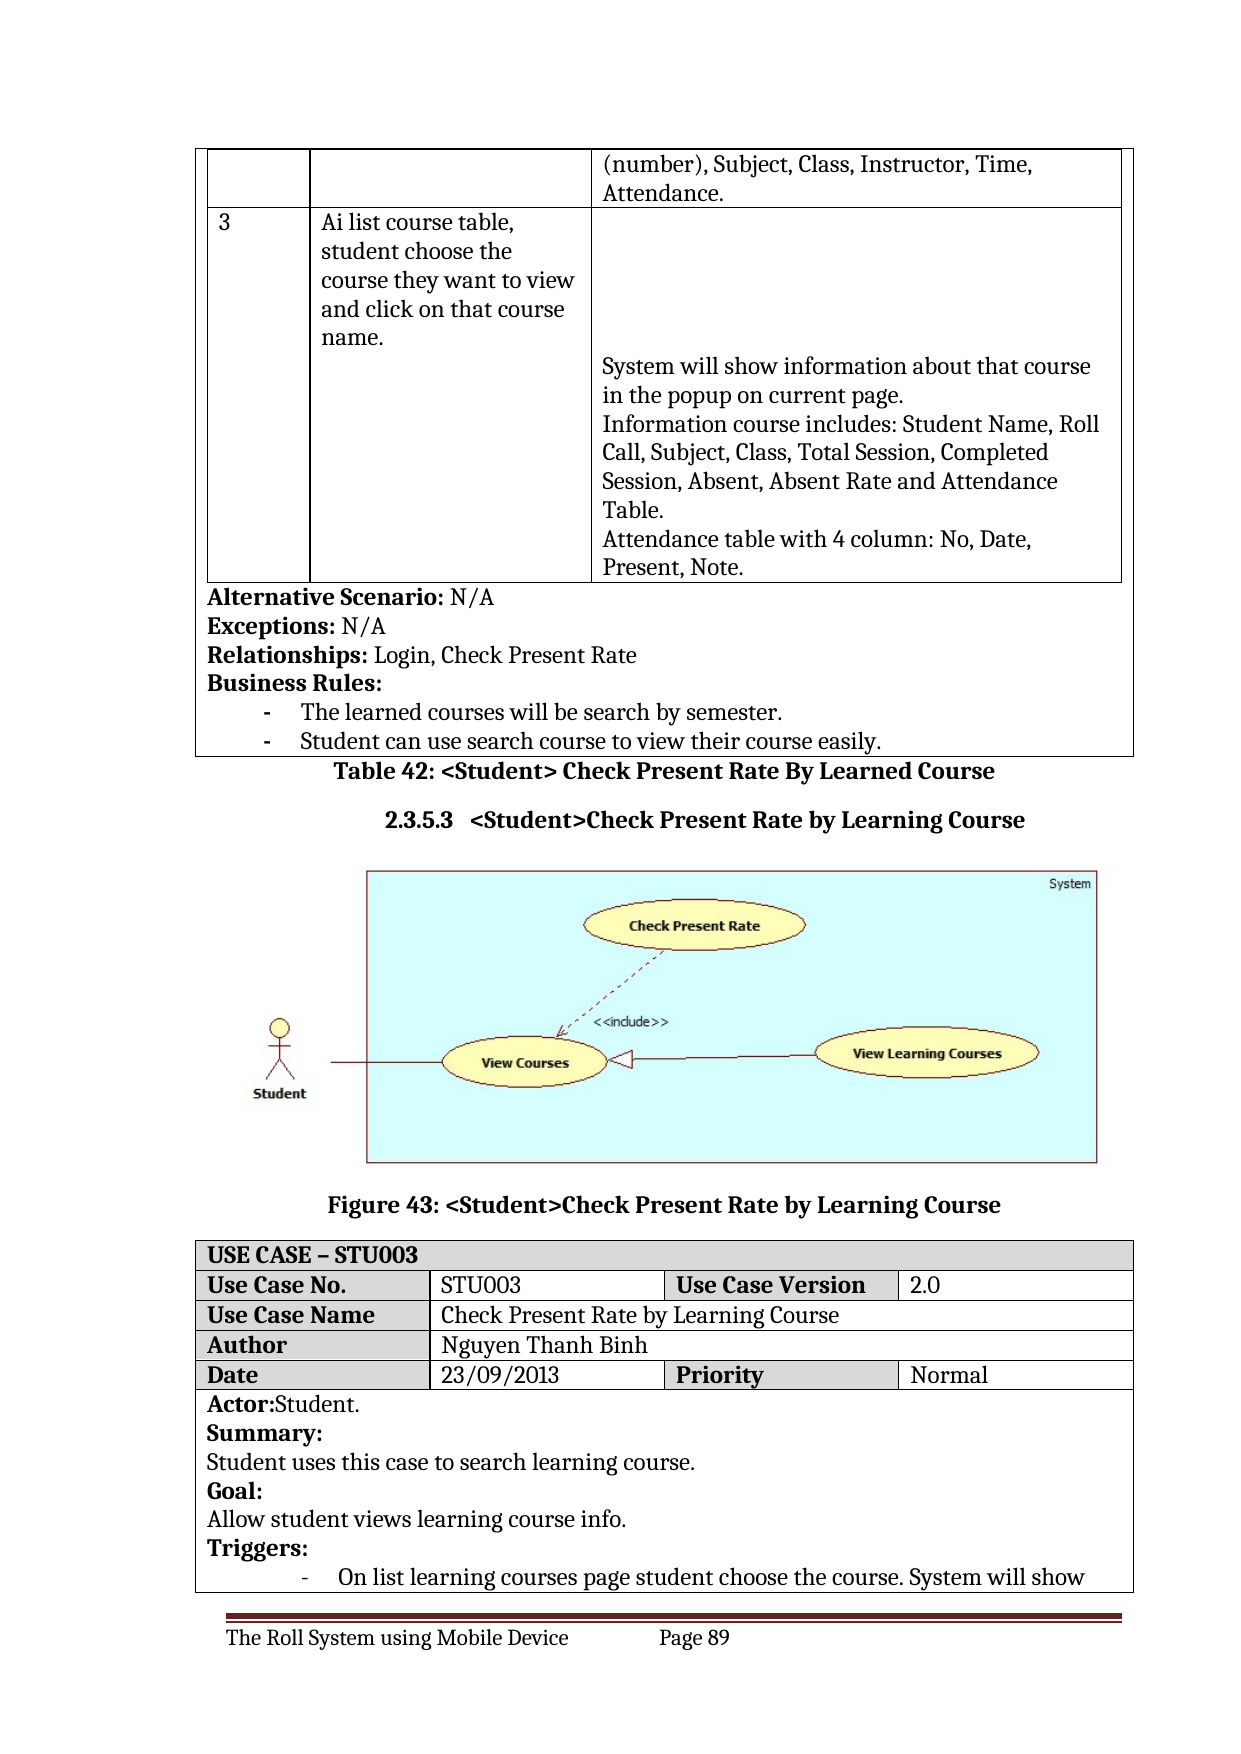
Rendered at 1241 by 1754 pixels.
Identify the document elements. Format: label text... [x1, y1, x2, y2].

subtitle <Student>Check Present Rate by Learning Course [385, 806, 1122, 835]
table_header USE CASE – STU003 [196, 1241, 1133, 1270]
table_cell Use Case Version [665, 1271, 898, 1300]
table_cell Check Present Rate by Learning Course [431, 1301, 1133, 1330]
table_cell Use Case No. [196, 1271, 429, 1300]
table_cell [196, 149, 1133, 756]
table_cell STU003 [431, 1271, 664, 1300]
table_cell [196, 1390, 1133, 1592]
picture [206, 847, 1121, 1187]
table_cell Nguyen Thanh Binh [431, 1331, 1133, 1359]
table_cell Author [196, 1331, 429, 1359]
text Figure 43: <Student>Check Present Rate by Learning Course [207, 1191, 1122, 1219]
table_cell Date [196, 1361, 429, 1389]
table_cell 2.0 [899, 1271, 1133, 1300]
table_cell Priority [665, 1361, 898, 1389]
table_cell 23/09/2013 [431, 1361, 664, 1389]
table_cell Use Case Name [196, 1301, 429, 1330]
table_cell Normal [899, 1361, 1133, 1389]
text Table 42: <Student> Check Present Rate By Learned Course [207, 757, 1122, 785]
